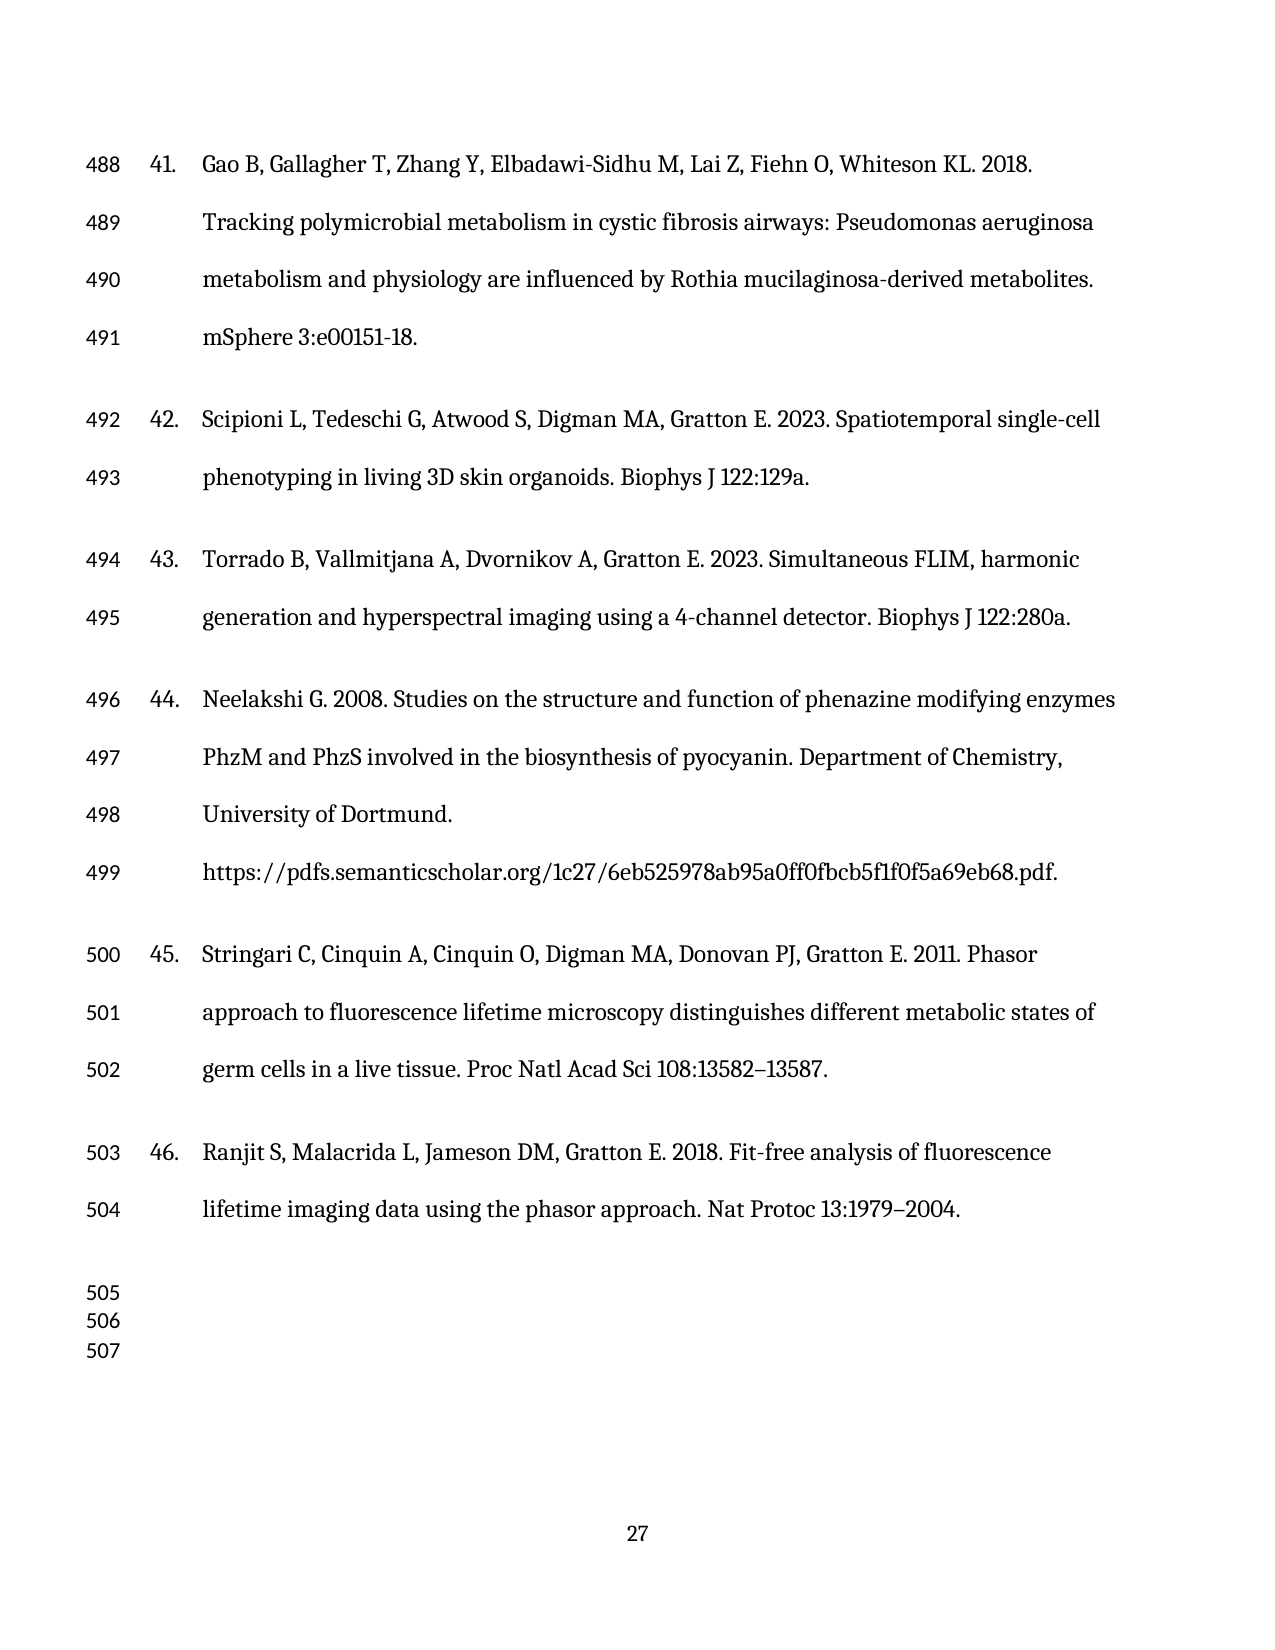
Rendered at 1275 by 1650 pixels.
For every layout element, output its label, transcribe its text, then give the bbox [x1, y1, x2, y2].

text 41. Gao B, Gallagher T, Zhang Y, Elbadawi-Sidhu M, Lai Z, Fiehn O, Whiteson KL. 2018. Tracking polymicrobial metabolism in cystic fibrosis airways: Pseudomonas aeruginosa metabolism and physiology are influenced by Rothia mucilaginosa-derived metabolites. mSphere 3:e00151-18. [150, 150, 1125, 351]
text 44. Neelakshi G. 2008. Studies on the structure and function of phenazine modifying enzymes PhzM and PhzS involved in the biosynthesis of pyocyanin. Department of Chemistry, University of Dortmund. https://pdfs.semanticscholar.org/1c27/6eb525978ab95a0ff0fbcb5f1f0f5a69eb68.pdf. [150, 685, 1125, 886]
text 42. Scipioni L, Tedeschi G, Atwood S, Digman MA, Gratton E. 2023. Spatiotemporal single-cell phenotyping in living 3D skin organoids. Biophys J 122:129a. [150, 405, 1125, 491]
text 43. Torrado B, Vallmitjana A, Dvornikov A, Gratton E. 2023. Simultaneous FLIM, harmonic generation and hyperspectral imaging using a 4-channel detector. Biophys J 122:280a. [150, 545, 1125, 631]
text 45. Stringari C, Cinquin A, Cinquin O, Digman MA, Donovan PJ, Gratton E. 2011. Phasor approach to fluorescence lifetime microscopy distinguishes different metabolic states of germ cells in a live tissue. Proc Natl Acad Sci 108:13582–13587. [150, 940, 1125, 1084]
text 46. Ranjit S, Malacrida L, Jameson DM, Gratton E. 2018. Fit-free analysis of fluorescence lifetime imaging data using the phasor approach. Nat Protoc 13:1979–2004. [150, 1137, 1125, 1224]
